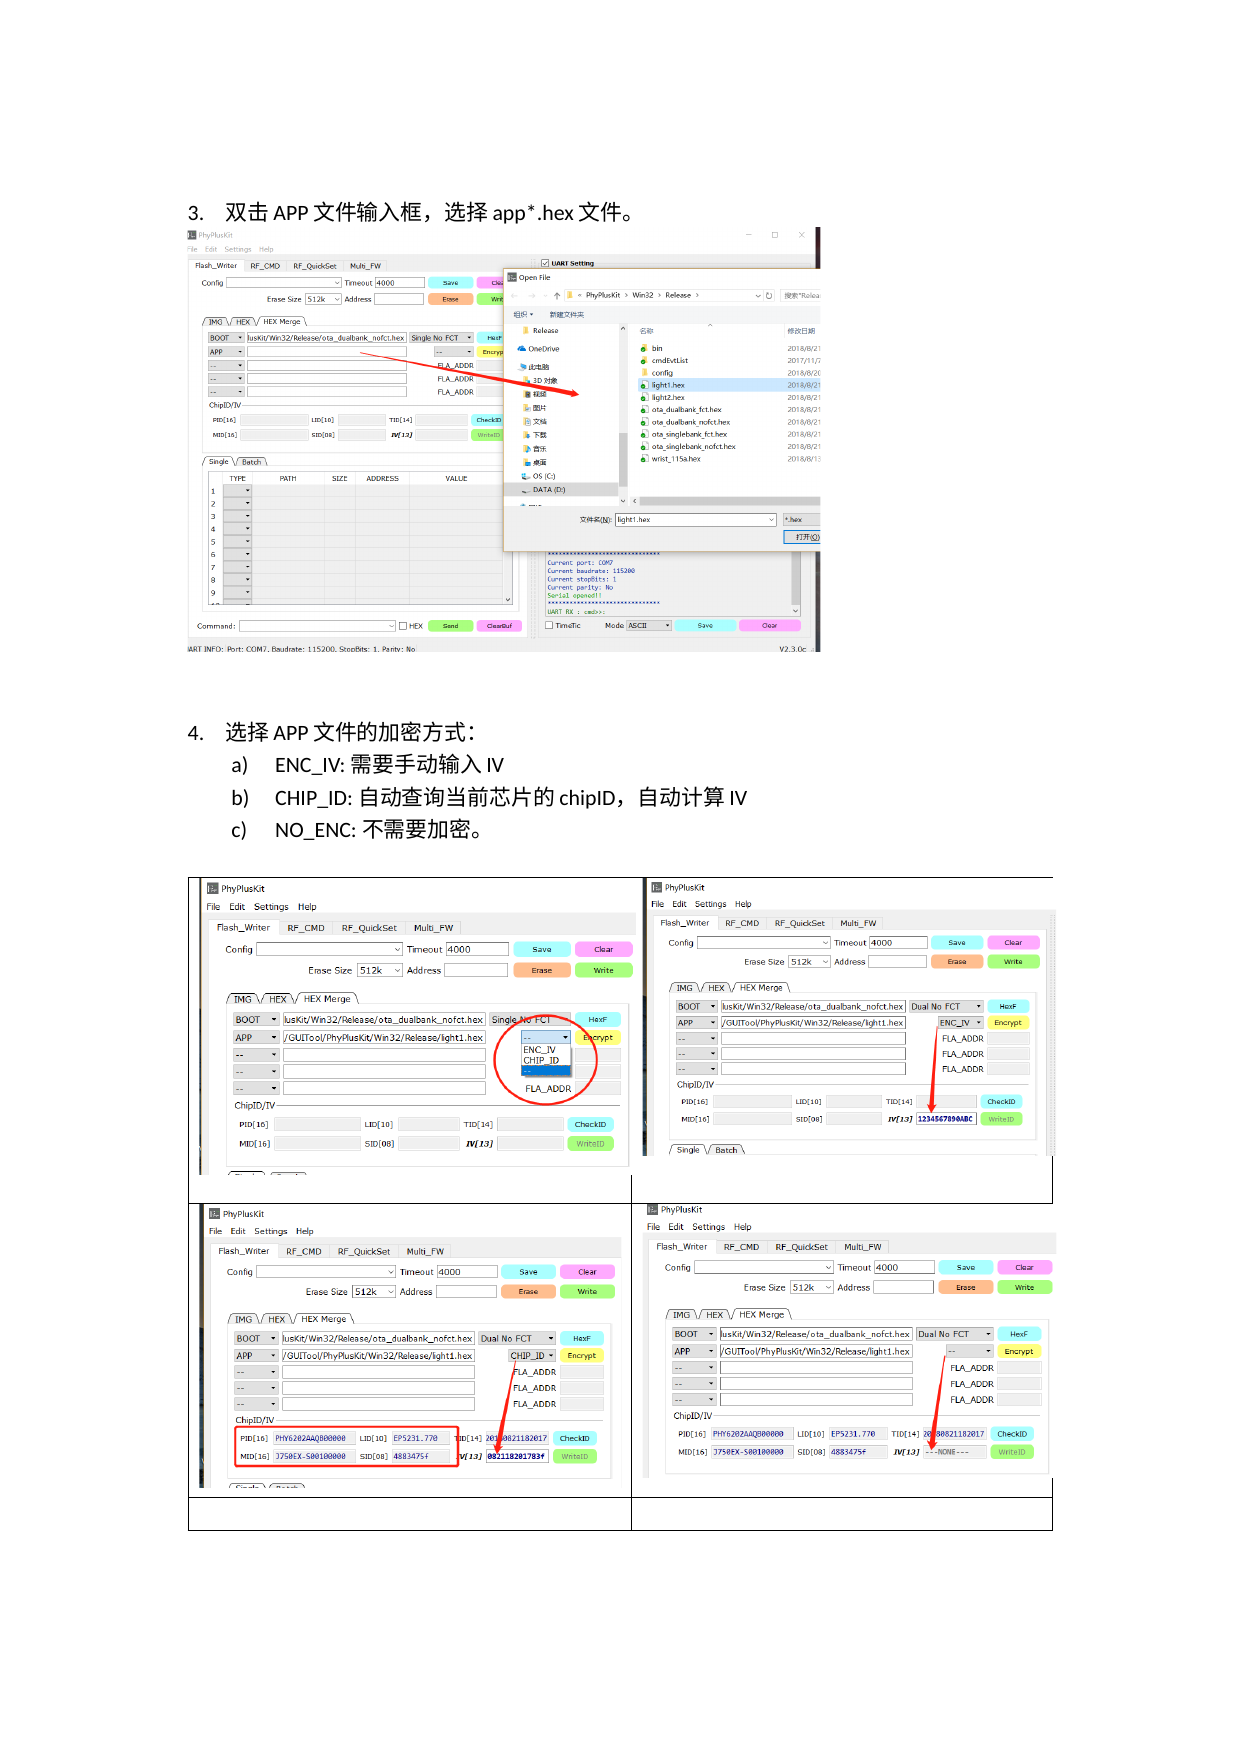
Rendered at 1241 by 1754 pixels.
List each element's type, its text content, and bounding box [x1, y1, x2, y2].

picture [199, 1204, 622, 1488]
table_header [189, 878, 631, 1203]
list ENC_IV: 需要手动输入IV [231, 747, 1053, 779]
picture [642, 878, 1057, 1156]
list NO_ENC: 不需要加密。 [231, 812, 1053, 844]
picture [642, 1204, 1057, 1478]
table_cell [632, 1498, 1052, 1530]
table_cell [189, 1498, 631, 1530]
list 双击APP文件输入框，选择app*.hex 文件。 [187, 194, 1053, 227]
picture [187, 227, 821, 652]
table_cell [189, 1204, 631, 1497]
table_header [632, 878, 1052, 1203]
list CHIP_ID: 自动查询当前芯片的chipID，自动计算IV [231, 779, 1053, 812]
list 选择APP文件的加密方式： [187, 714, 1053, 747]
picture [199, 878, 636, 1175]
table_cell [632, 1204, 1052, 1497]
